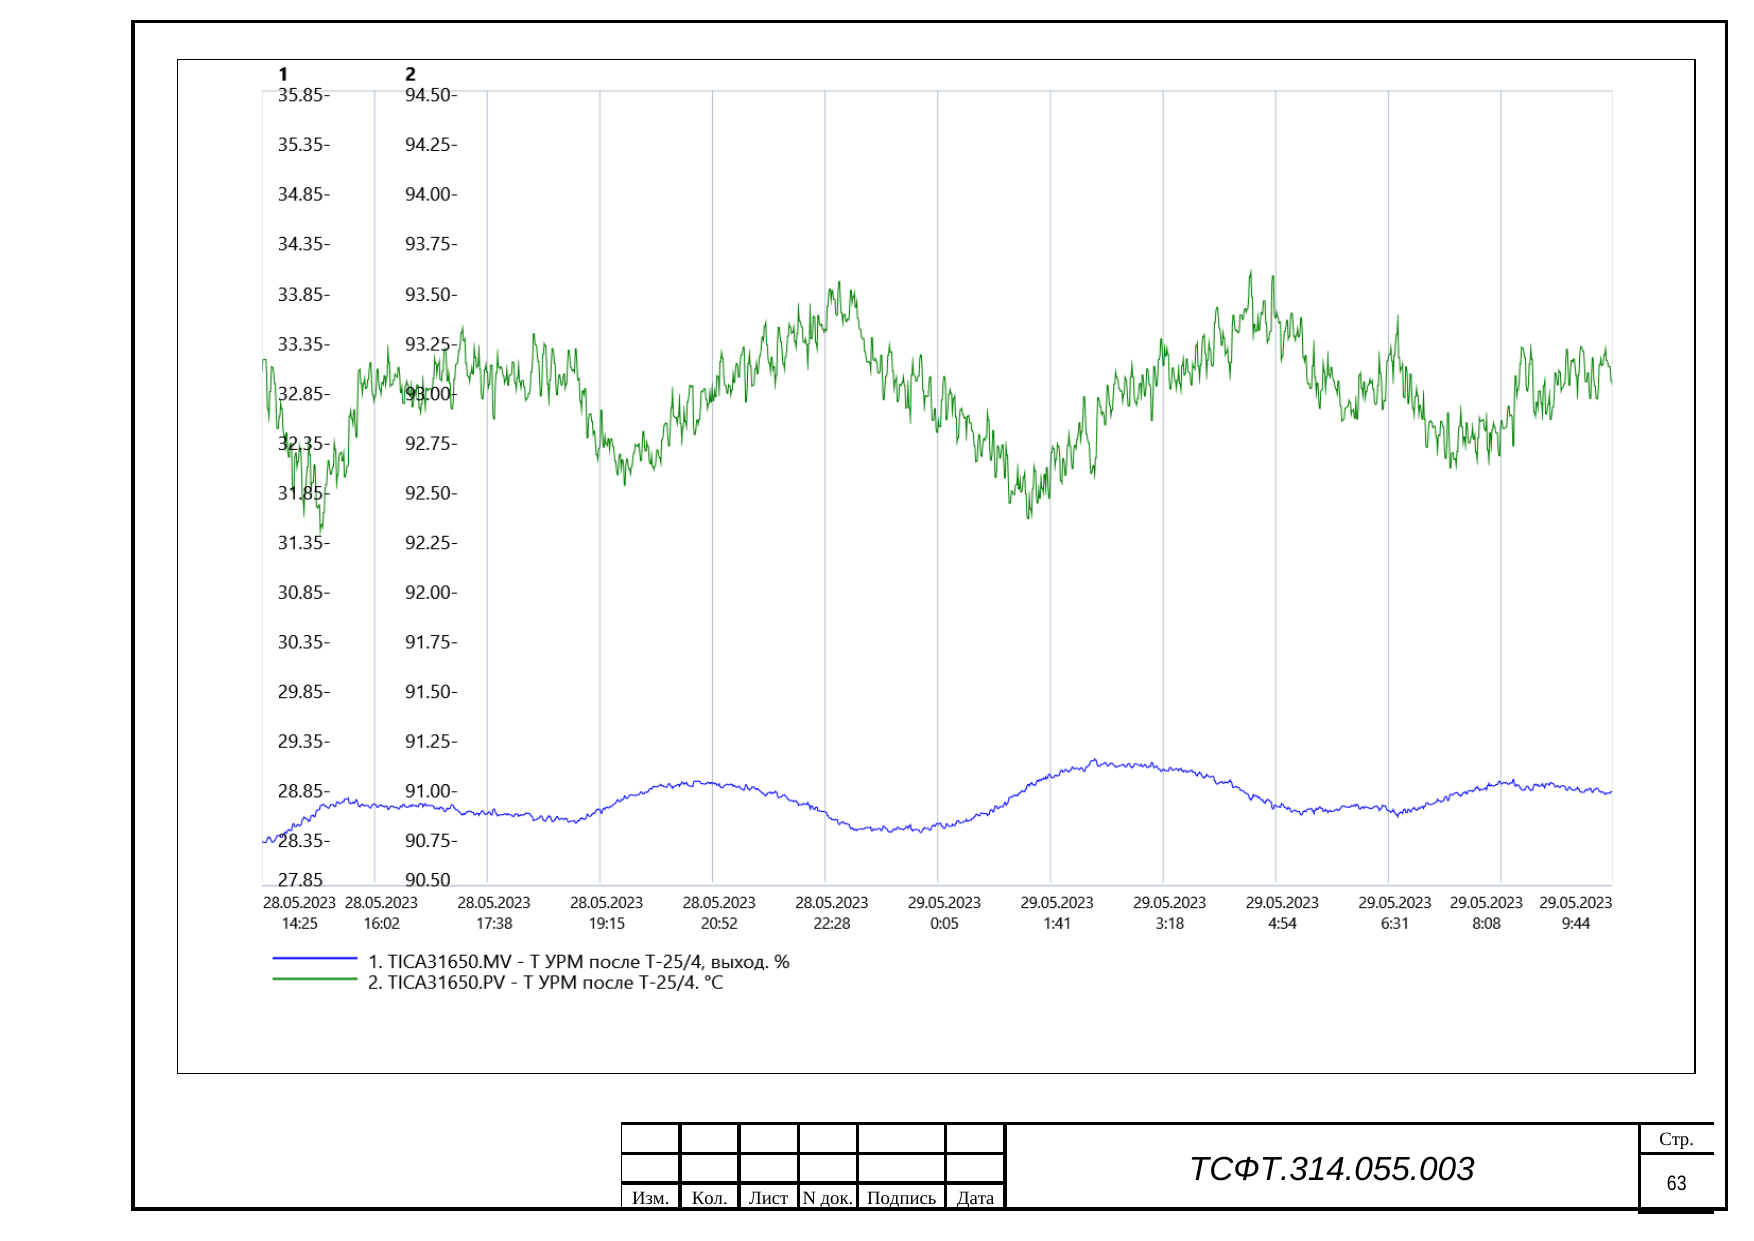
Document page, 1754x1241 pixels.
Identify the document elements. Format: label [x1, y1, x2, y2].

picture [262, 60, 1613, 994]
table_cell [178, 60, 1694, 1073]
